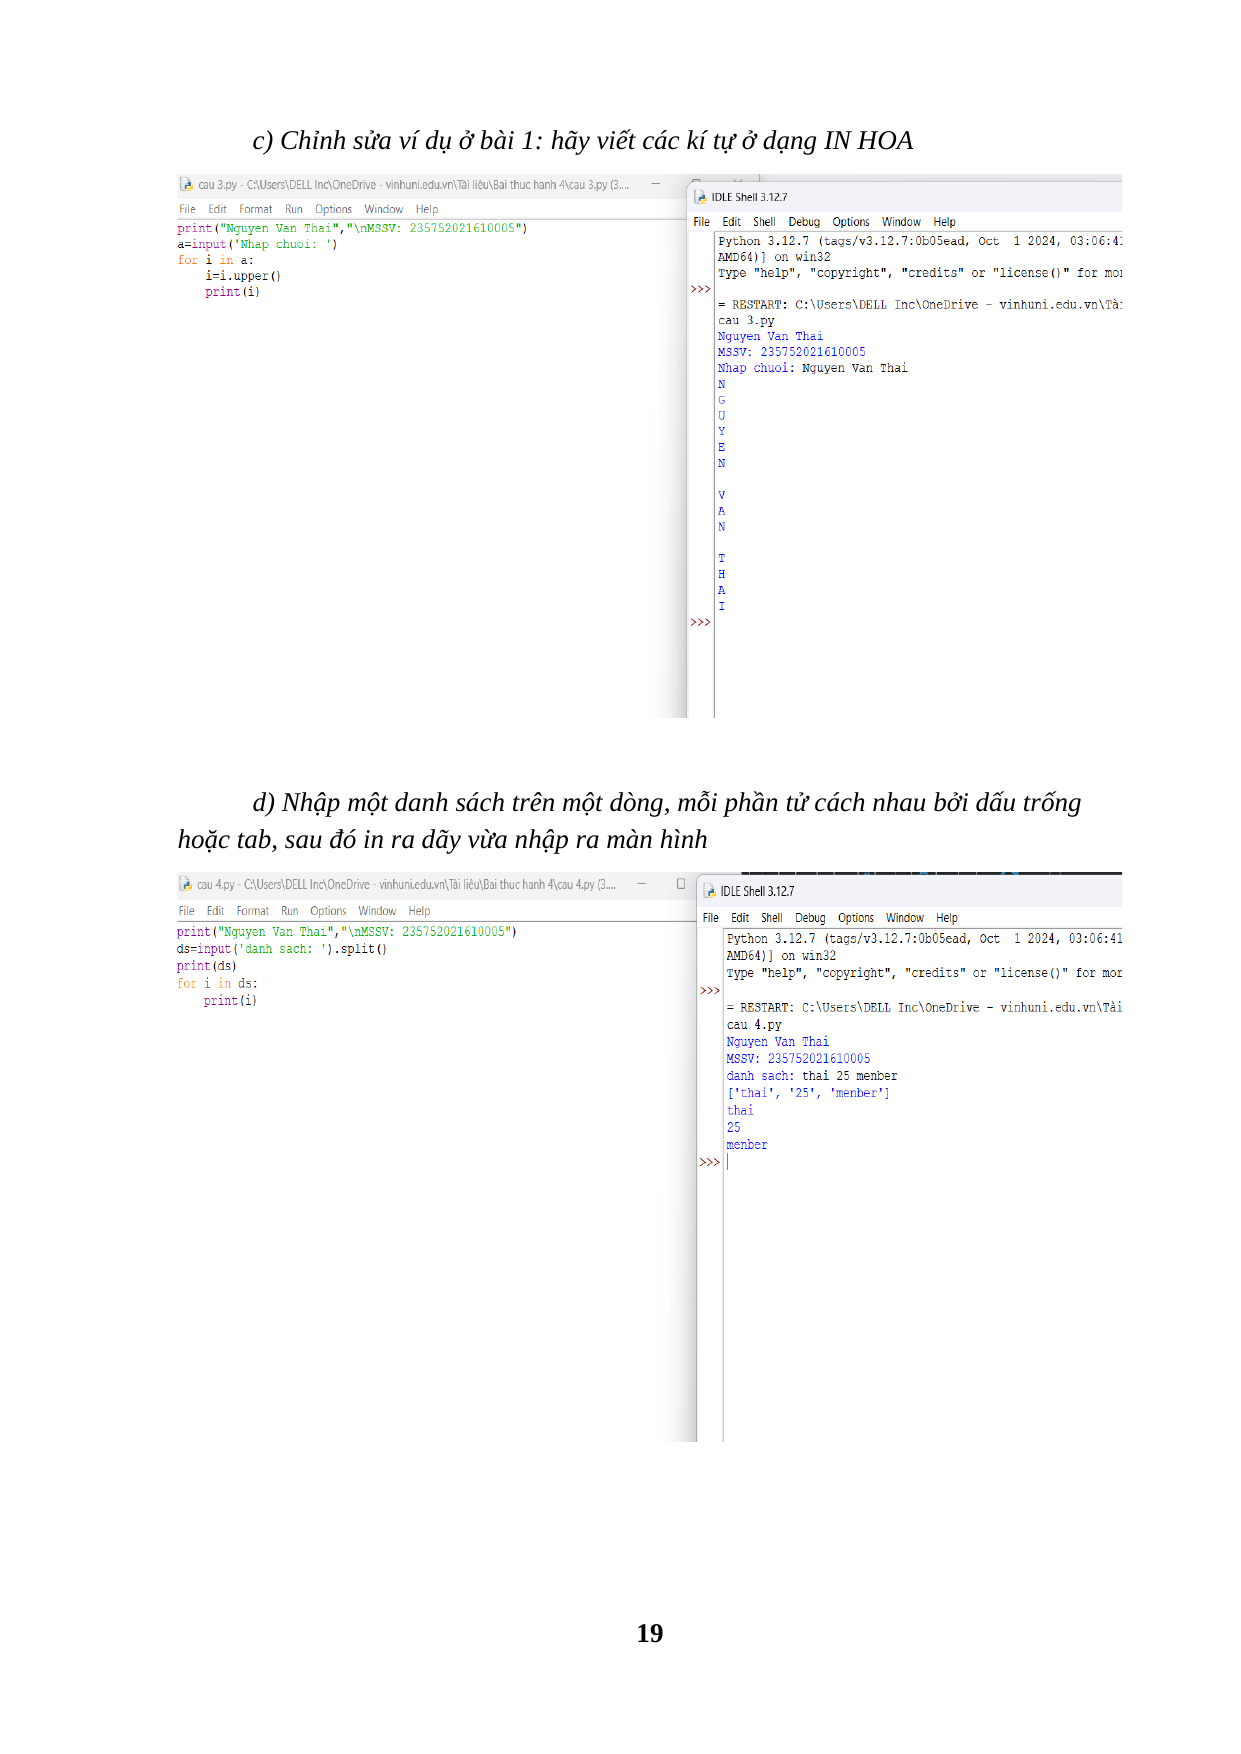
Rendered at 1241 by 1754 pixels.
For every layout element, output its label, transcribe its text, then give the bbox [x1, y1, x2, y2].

subtitle c) Chỉnh sửa ví dụ ở bài 1: hãy viết các kí tự ở dạng IN HOA [177, 124, 1122, 156]
subtitle d) Nhập một danh sách trên một dòng, mỗi phần tử cách nhau bởi dấu trống hoặc tab, sau đó in ra dãy vừa nhập ra màn hình [177, 786, 1122, 854]
picture [177, 872, 1123, 1442]
picture [177, 174, 1123, 718]
